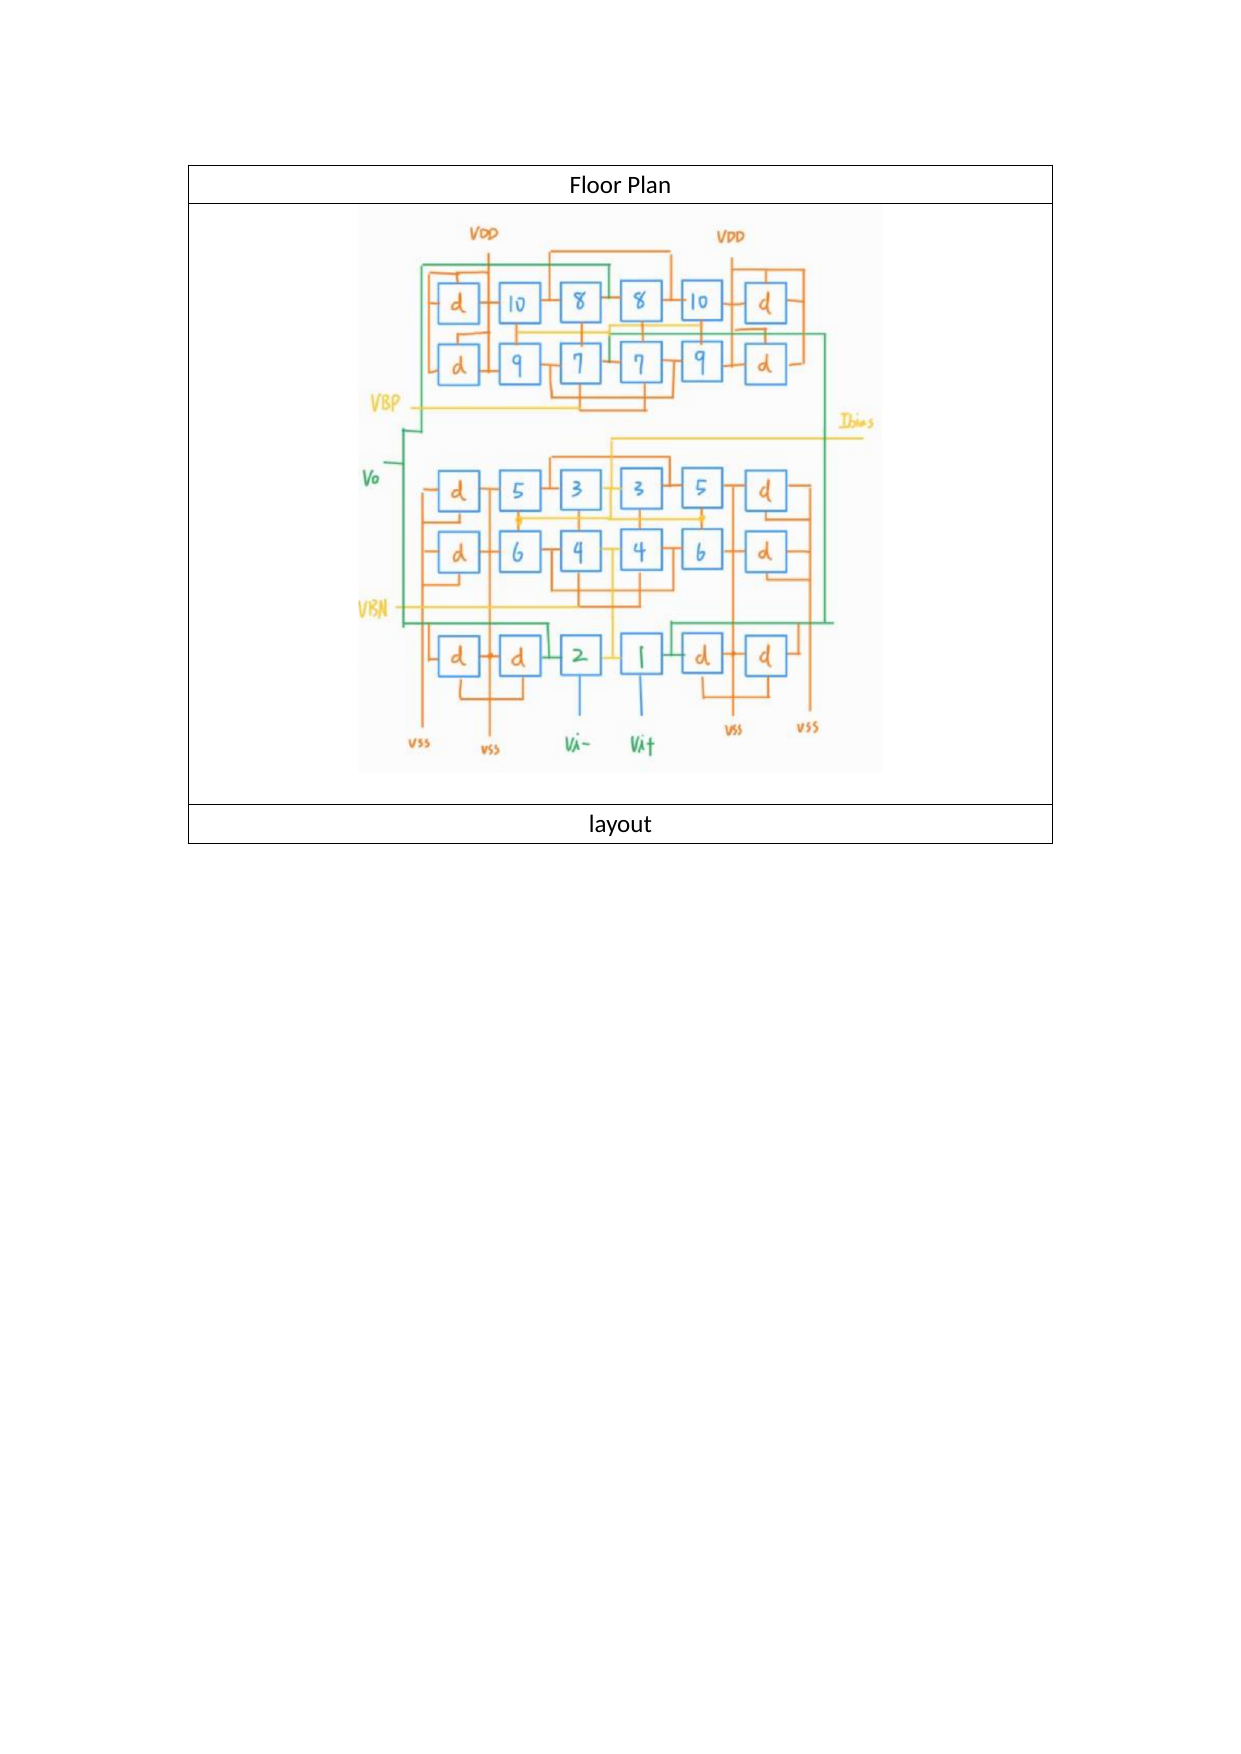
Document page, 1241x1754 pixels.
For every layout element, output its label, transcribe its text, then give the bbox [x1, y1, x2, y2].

table_cell Floor Plan [189, 166, 1052, 203]
table_cell layout [189, 805, 1052, 843]
table_cell [189, 204, 1052, 804]
picture [358, 204, 882, 773]
